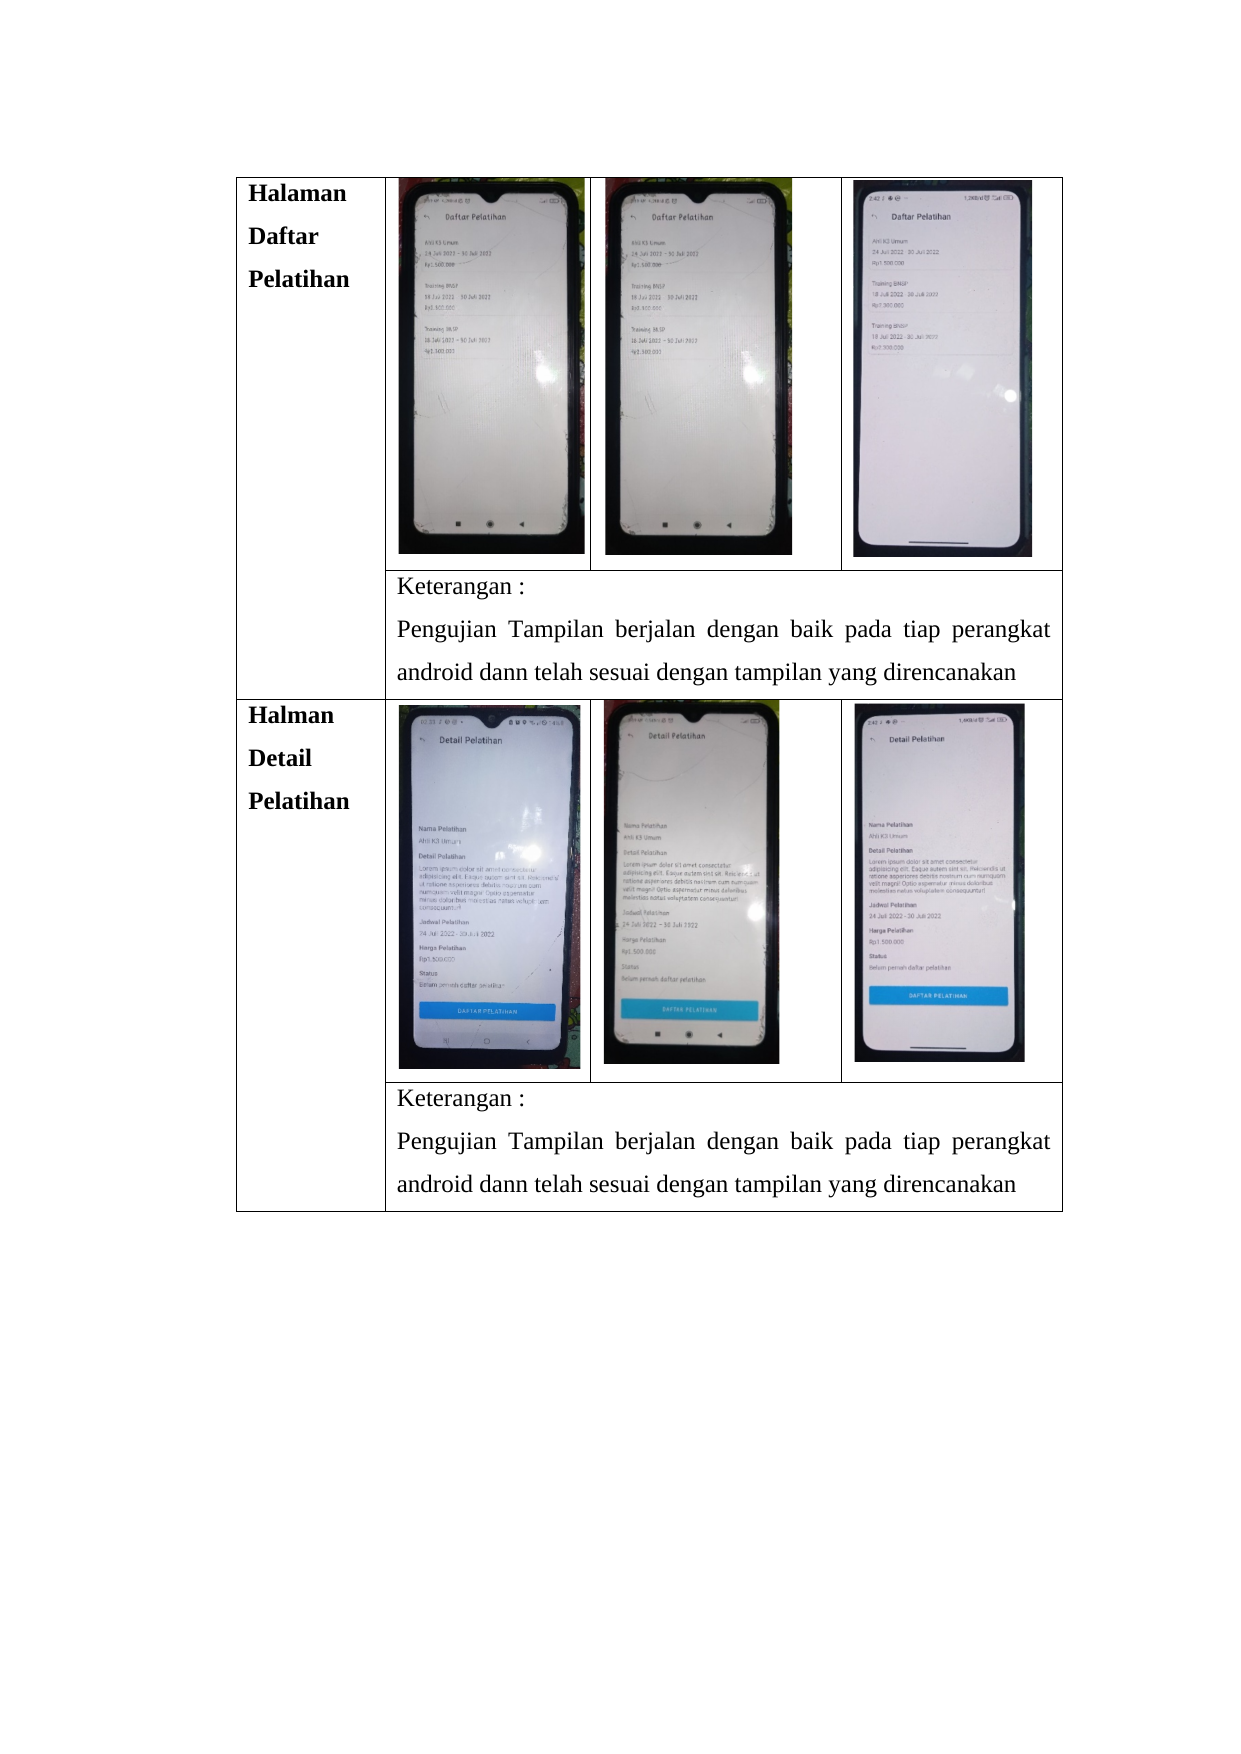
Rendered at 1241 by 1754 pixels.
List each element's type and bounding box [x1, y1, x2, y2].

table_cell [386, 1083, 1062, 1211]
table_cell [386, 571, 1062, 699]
picture [854, 704, 1025, 1062]
picture [398, 705, 581, 1069]
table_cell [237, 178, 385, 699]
picture [603, 700, 780, 1064]
picture [398, 178, 585, 554]
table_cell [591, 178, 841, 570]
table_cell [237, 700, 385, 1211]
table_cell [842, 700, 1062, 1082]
picture [605, 178, 793, 555]
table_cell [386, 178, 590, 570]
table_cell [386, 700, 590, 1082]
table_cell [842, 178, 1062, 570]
picture [853, 180, 1033, 557]
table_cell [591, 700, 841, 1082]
